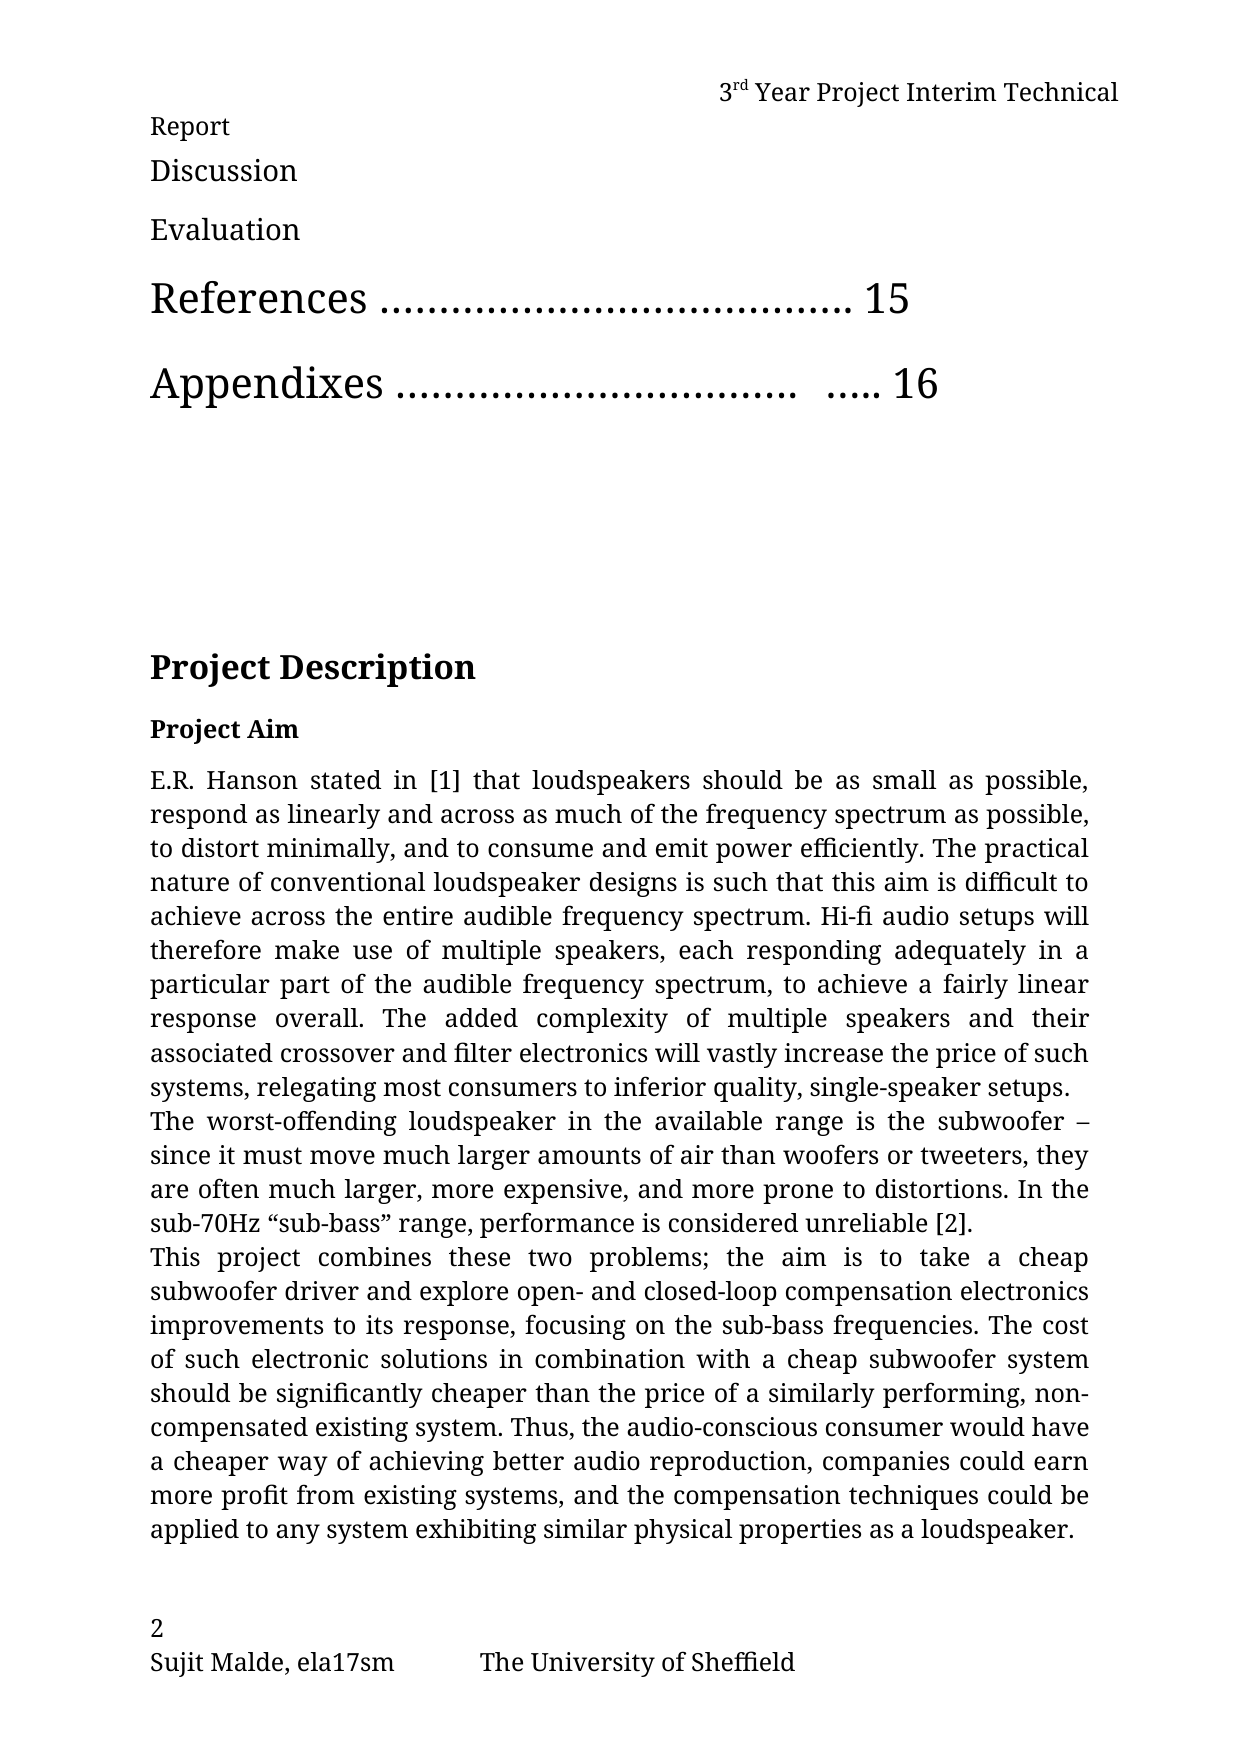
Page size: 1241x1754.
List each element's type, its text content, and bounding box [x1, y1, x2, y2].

text The worst-offending loudspeaker in the available range is the subwoofer – since it must move much larger amounts of air than woofers or tweeters, they are often much larger, more expensive, and more prone to distortions. In the sub-70Hz “sub-bass” range, performance is considered unreliable [2]. [150, 1103, 1090, 1239]
text Project Description [150, 643, 1090, 689]
text Project Aim [150, 712, 1090, 746]
text Discussion [150, 150, 1090, 190]
text This project combines these two problems; the aim is to take a cheap subwoofer driver and explore open- and closed-loop compensation electronics improvements to its response, focusing on the sub-bass frequencies. The cost of such electronic solutions in combination with a cheap subwoofer system should be significantly cheaper than the price of a similarly performing, non-compensated existing system. Thus, the audio-conscious consumer would have a cheaper way of achieving better audio reproduction, companies could earn more profit from existing systems, and the compensation techniques could be applied to any system exhibiting similar physical properties as a loudspeaker. [150, 1239, 1090, 1546]
text Evaluation [150, 209, 1090, 249]
text References …………………………………. 15 [150, 269, 1090, 326]
text E.R. Hanson stated in [1] that loudspeakers should be as small as possible, respond as linearly and across as much of the frequency spectrum as possible, to distort minimally, and to consume and emit power efficiently. The practical nature of conventional loudspeaker designs is such that this aim is difficult to achieve across the entire audible frequency spectrum. Hi-fi audio setups will therefore make use of multiple speakers, each responding adequately in a particular part of the audible frequency spectrum, to achieve a fairly linear response overall. The added complexity of multiple speakers and their associated crossover and filter electronics will vastly increase the price of such systems, relegating most consumers to inferior quality, single-speaker setups. [150, 763, 1090, 1103]
text Appendixes ……………………………. ….. 16 [150, 354, 1090, 411]
